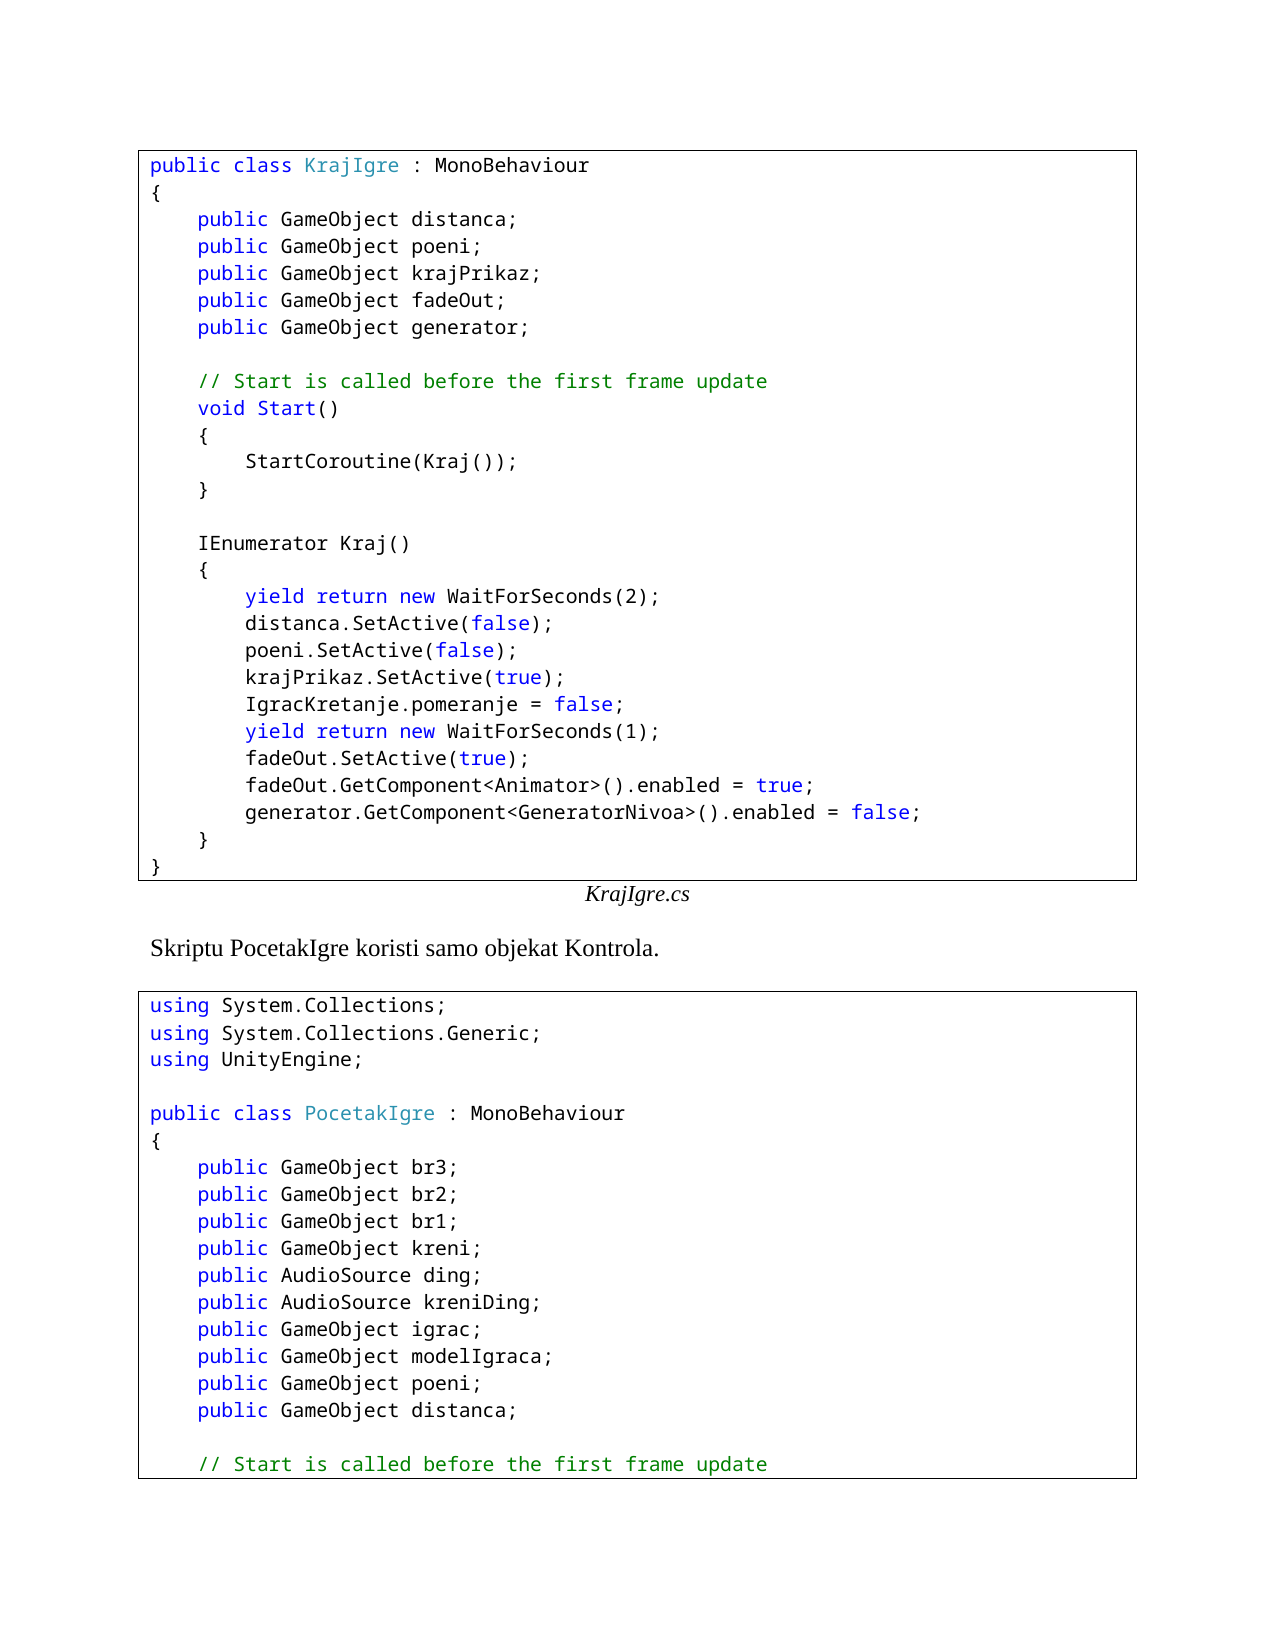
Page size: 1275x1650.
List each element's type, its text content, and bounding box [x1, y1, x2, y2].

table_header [139, 992, 1136, 1477]
text KrajIgre.cs [150, 881, 1125, 907]
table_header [139, 151, 1136, 879]
text Skriptu PocetakIgre koristi samo objekat Kontrola. [150, 933, 1125, 962]
